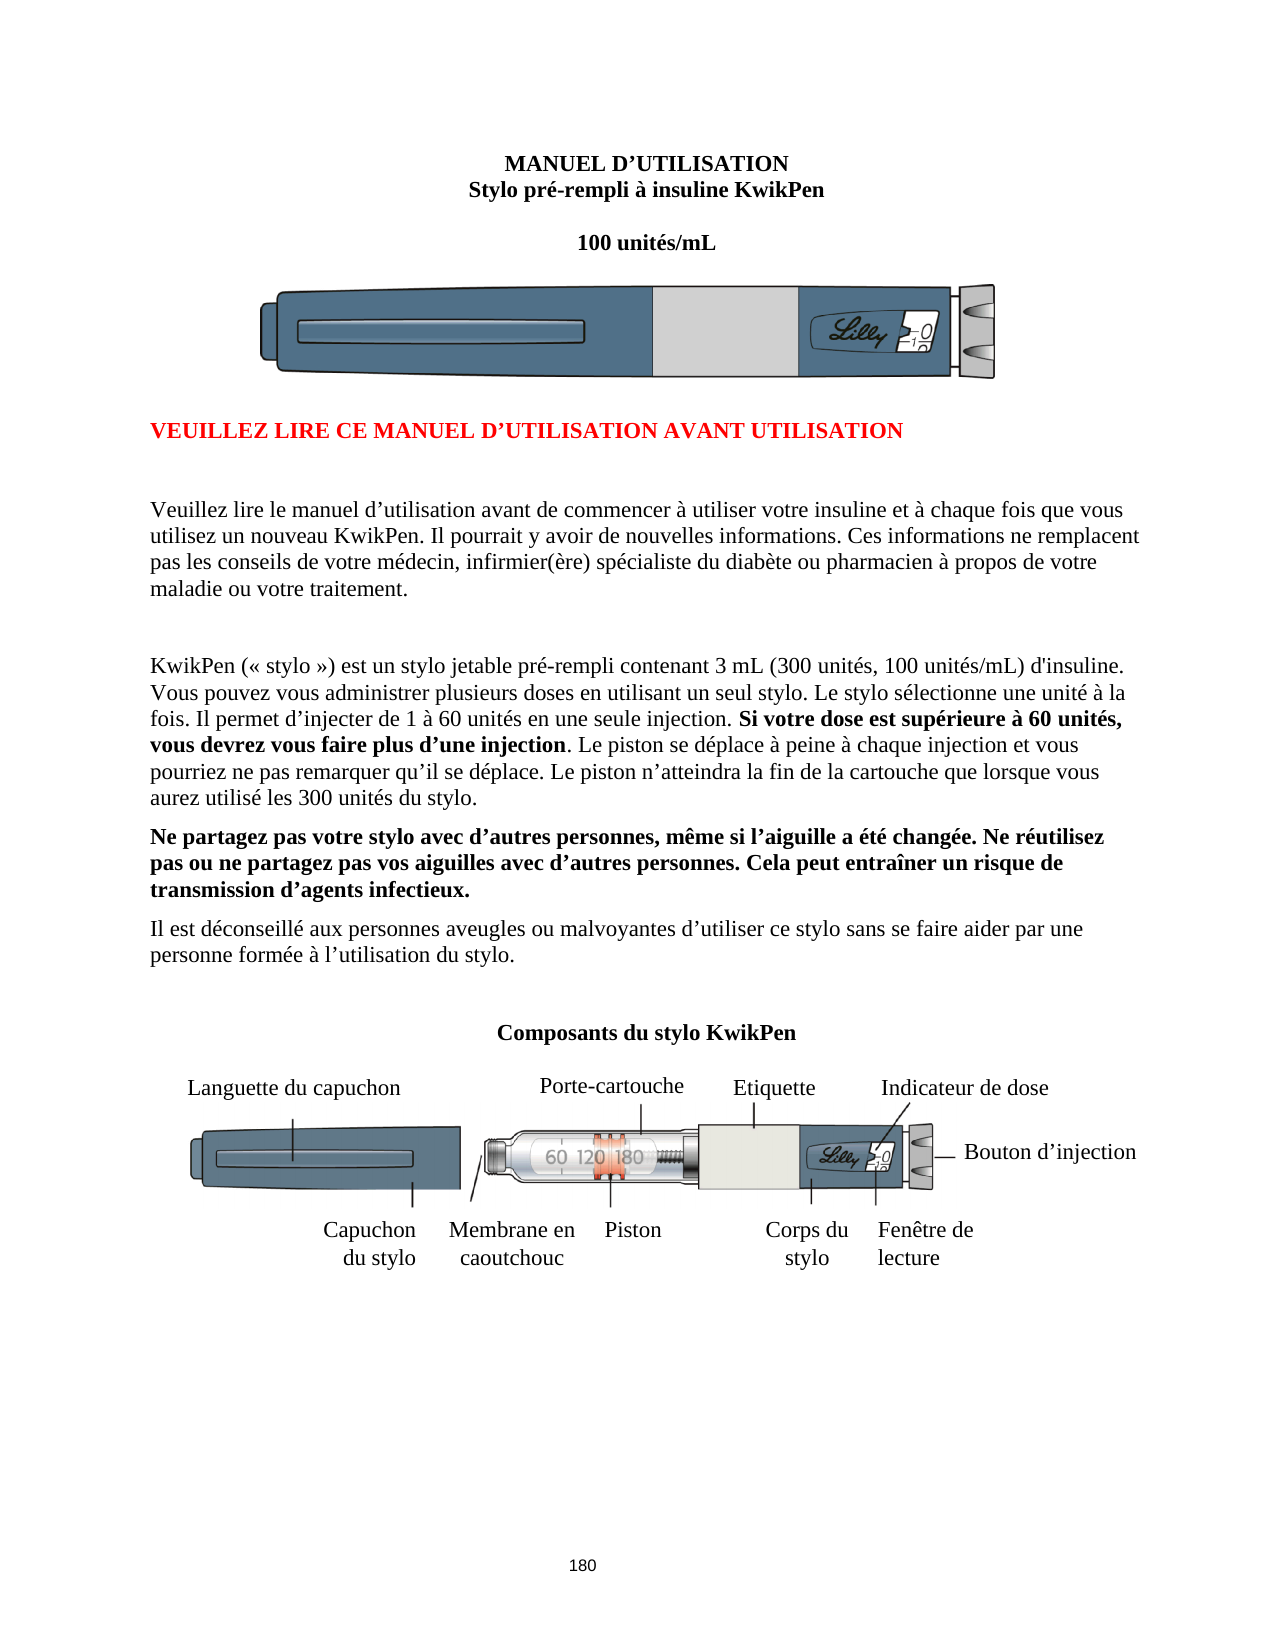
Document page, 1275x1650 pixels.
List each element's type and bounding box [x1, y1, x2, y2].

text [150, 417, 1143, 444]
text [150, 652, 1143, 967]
picture [188, 1102, 957, 1209]
picture [260, 284, 995, 379]
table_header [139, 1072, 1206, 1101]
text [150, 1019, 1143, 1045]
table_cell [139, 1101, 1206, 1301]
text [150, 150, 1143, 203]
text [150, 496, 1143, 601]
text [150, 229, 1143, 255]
